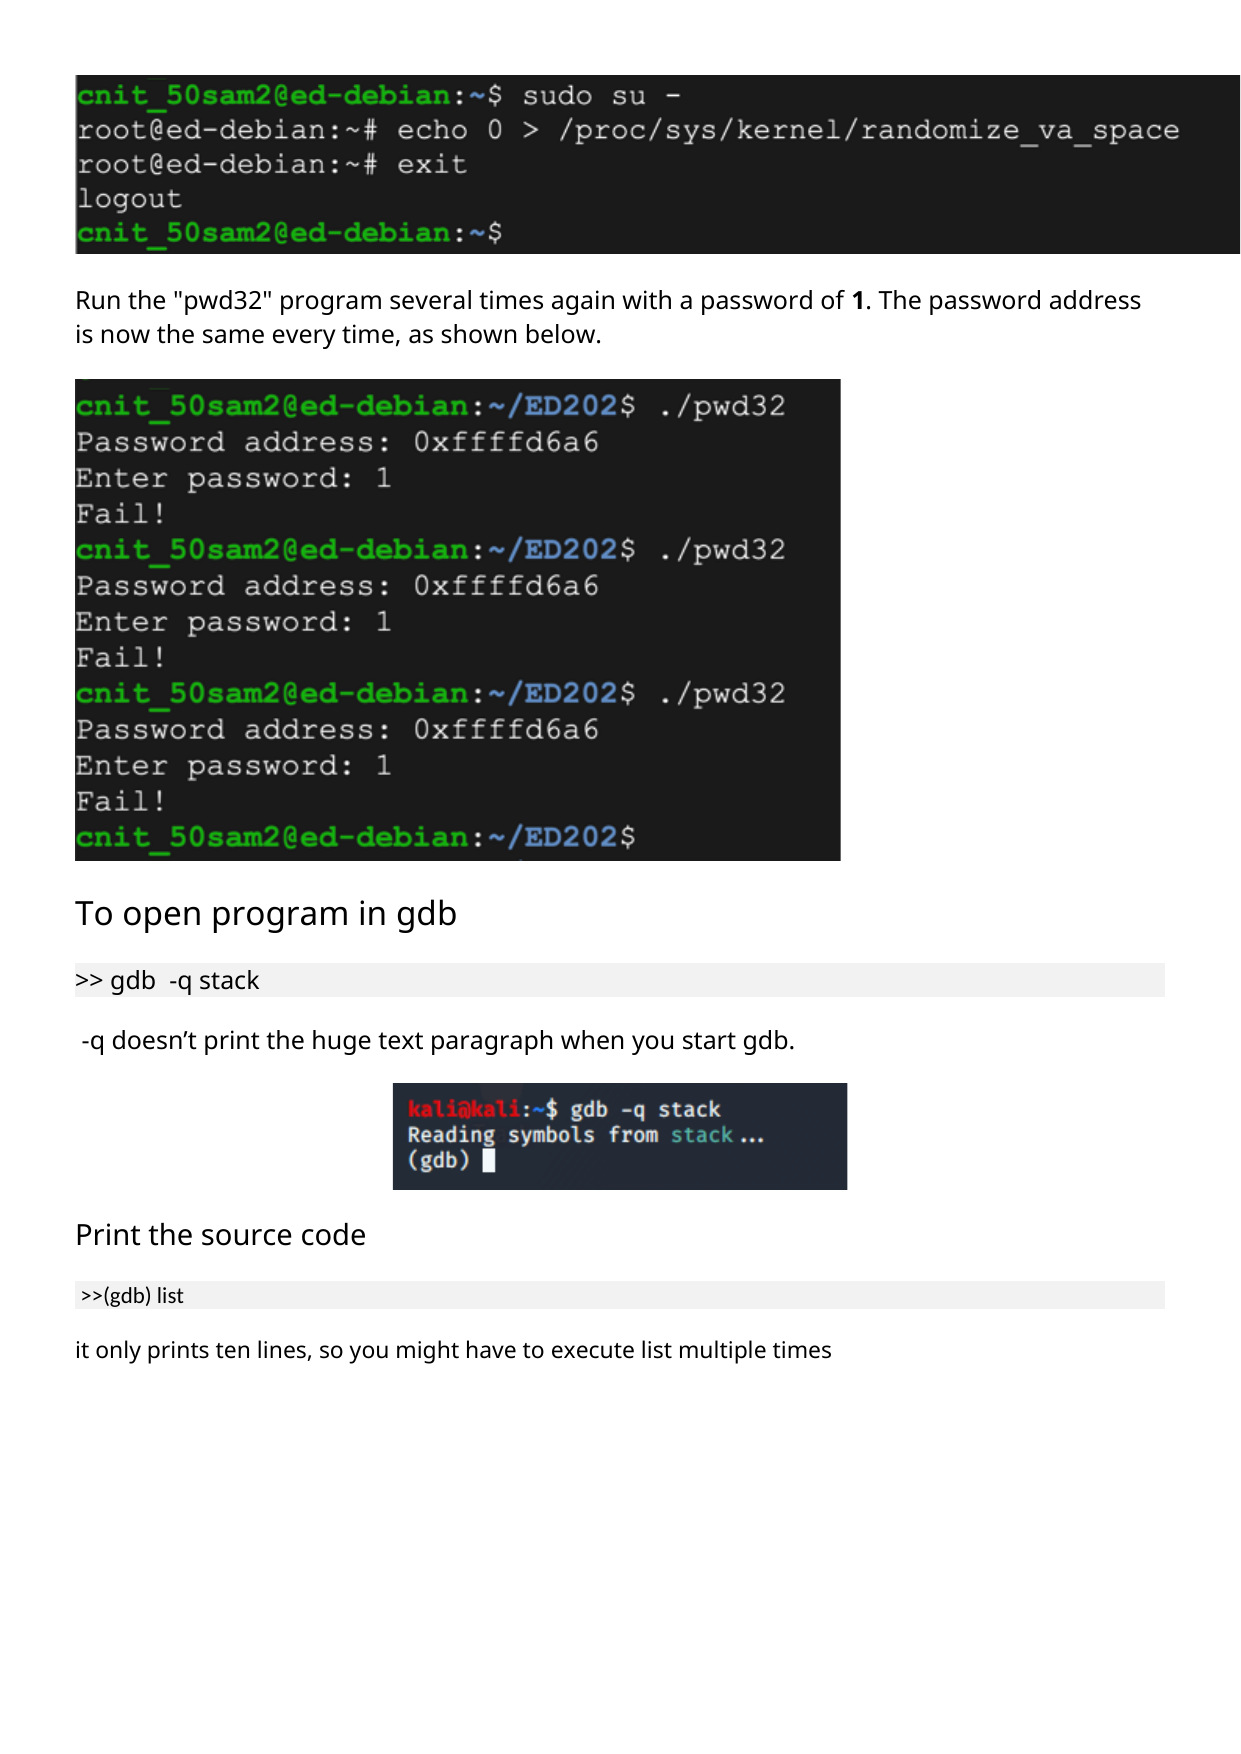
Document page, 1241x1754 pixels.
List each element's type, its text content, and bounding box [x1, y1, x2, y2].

text >> gdb -q stack [75, 963, 1165, 997]
text -q doesn’t print the huge text paragraph when you start gdb. [75, 1023, 1165, 1057]
text Run the "pwd32" program several times again with a password of 1. The password address is now the same every time, as shown below. [75, 282, 1165, 350]
picture [75, 379, 841, 861]
text To open program in gdb [75, 890, 1165, 935]
picture [392, 1083, 848, 1190]
text it only prints ten lines, so you might have to execute list multiple times [75, 1334, 1165, 1365]
text Print the source code [75, 1214, 1165, 1254]
picture [75, 75, 1241, 254]
text >>(gdb) list [75, 1281, 1165, 1309]
